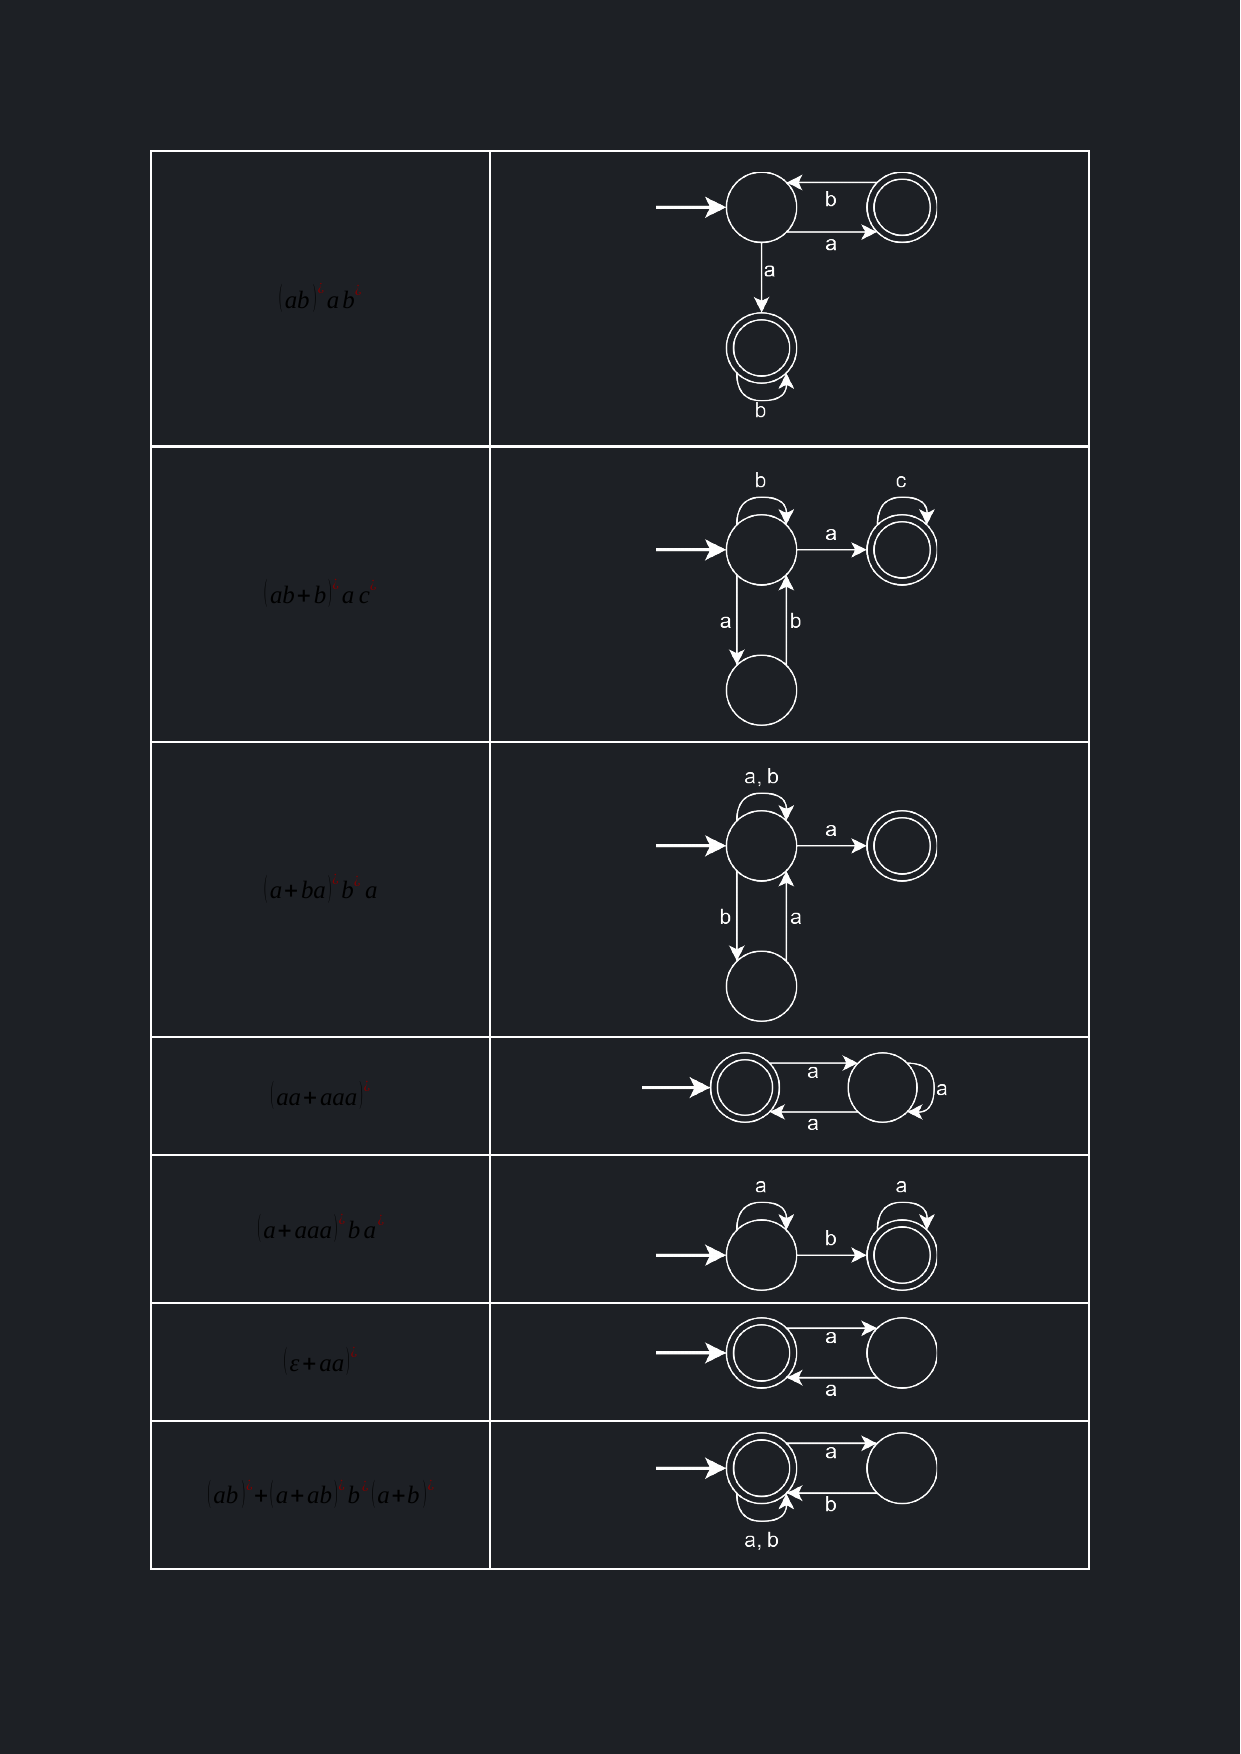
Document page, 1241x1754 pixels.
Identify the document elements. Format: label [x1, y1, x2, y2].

table_cell [152, 1422, 489, 1567]
picture [641, 757, 938, 1022]
picture [641, 1430, 938, 1559]
table_cell [152, 152, 489, 445]
table_cell [491, 743, 1088, 1036]
table_cell [152, 1156, 489, 1302]
picture [641, 1166, 938, 1291]
table_cell [152, 743, 489, 1036]
picture [641, 462, 938, 726]
table_cell [491, 1422, 1088, 1567]
picture [641, 172, 938, 426]
table_cell [491, 1038, 1088, 1154]
table_cell [152, 1304, 489, 1420]
table_cell [491, 152, 1088, 445]
table_cell [152, 1038, 489, 1154]
table_cell [491, 1304, 1088, 1420]
picture [641, 1315, 938, 1408]
table_cell [152, 448, 489, 741]
table_cell [491, 1156, 1088, 1302]
picture [627, 1050, 952, 1142]
table_cell [491, 448, 1088, 741]
